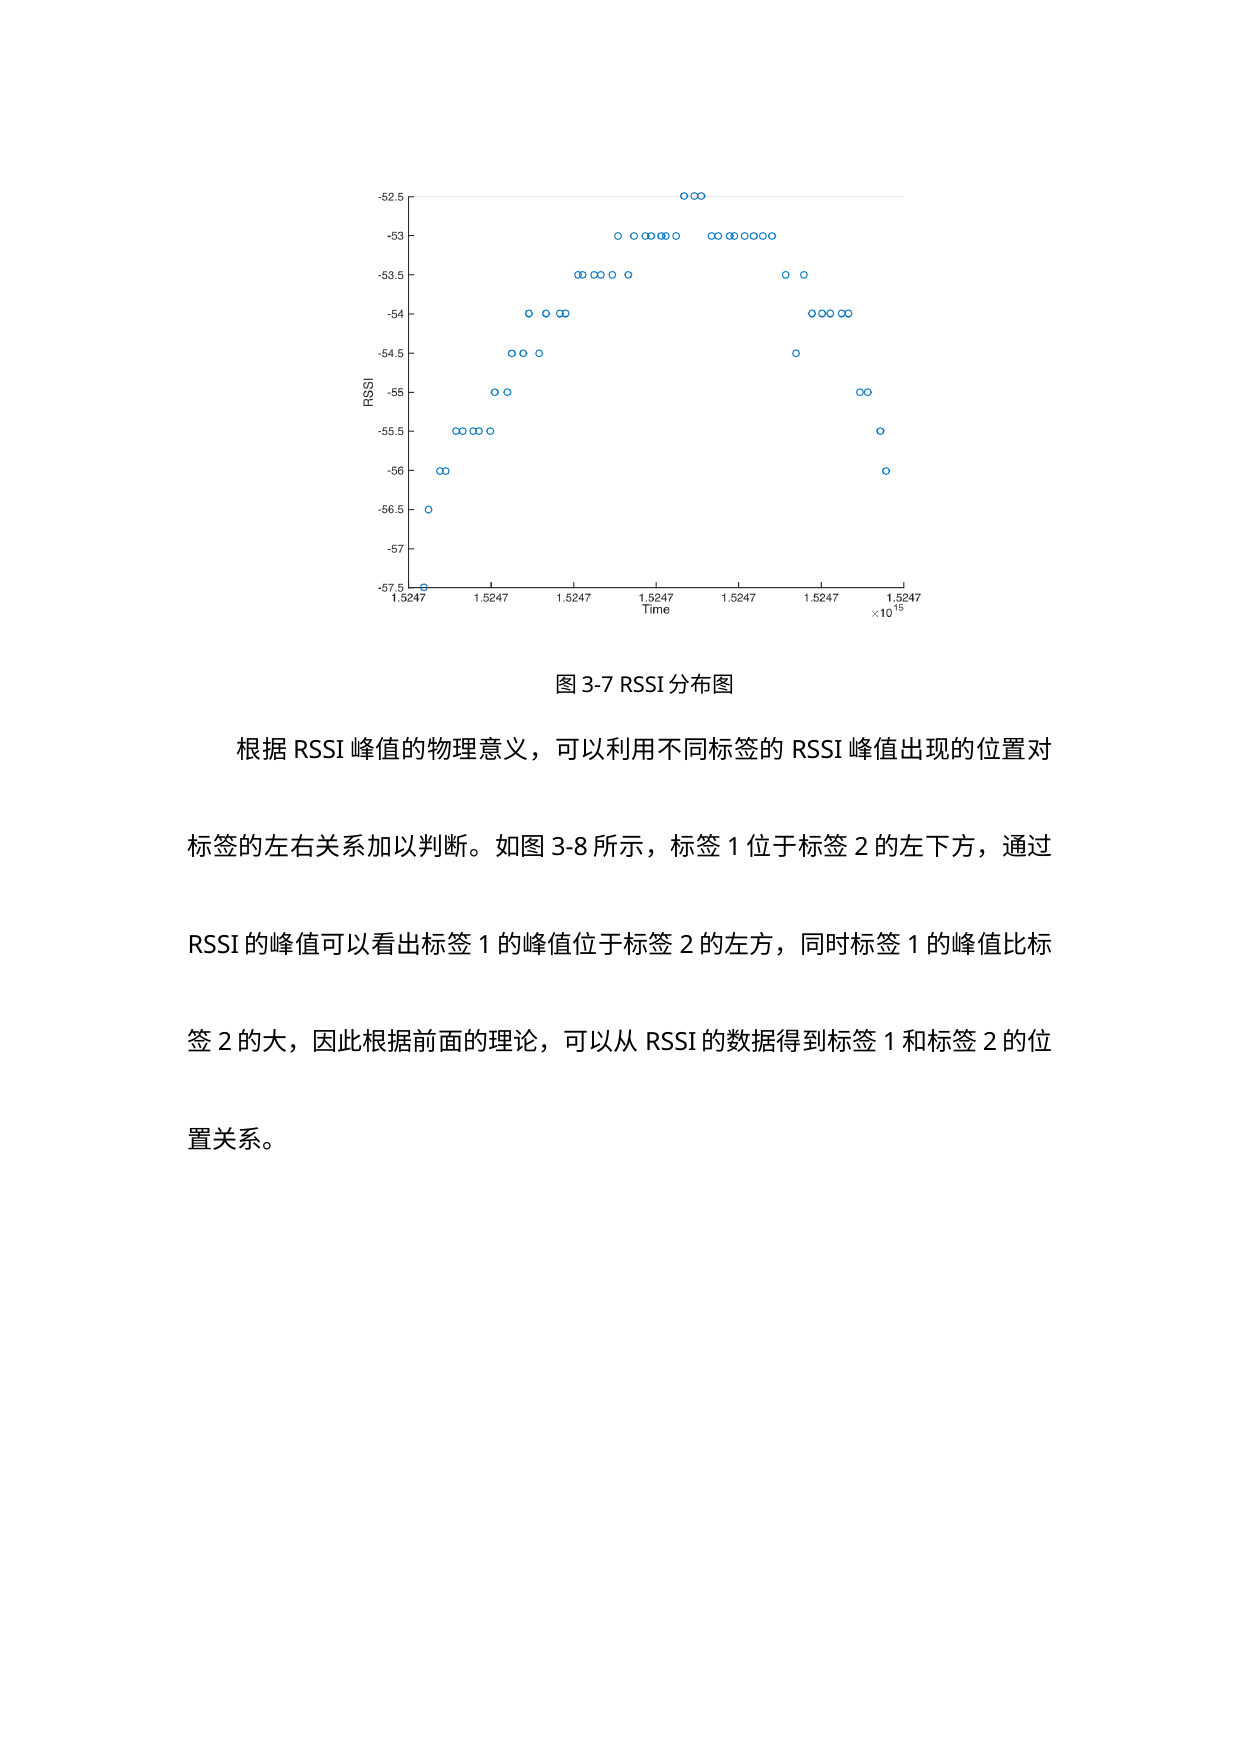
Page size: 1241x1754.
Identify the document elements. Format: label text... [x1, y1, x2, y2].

picture [326, 162, 964, 640]
text 图3-7 RSSI分布图 [187, 666, 1053, 699]
text 根据RSSI峰值的物理意义，可以利用不同标签的RSSI峰值出现的位置对标签的左右关系加以判断。如图3-8所示，标签1位于标签2的左下方，通过RSSI的峰值可以看出标签1的峰值位于标签2的左方，同时标签1的峰值比标签2的大，因此根据前面的理论，可以从RSSI的数据得到标签1和标签2的位置关系。 [187, 715, 1053, 1170]
